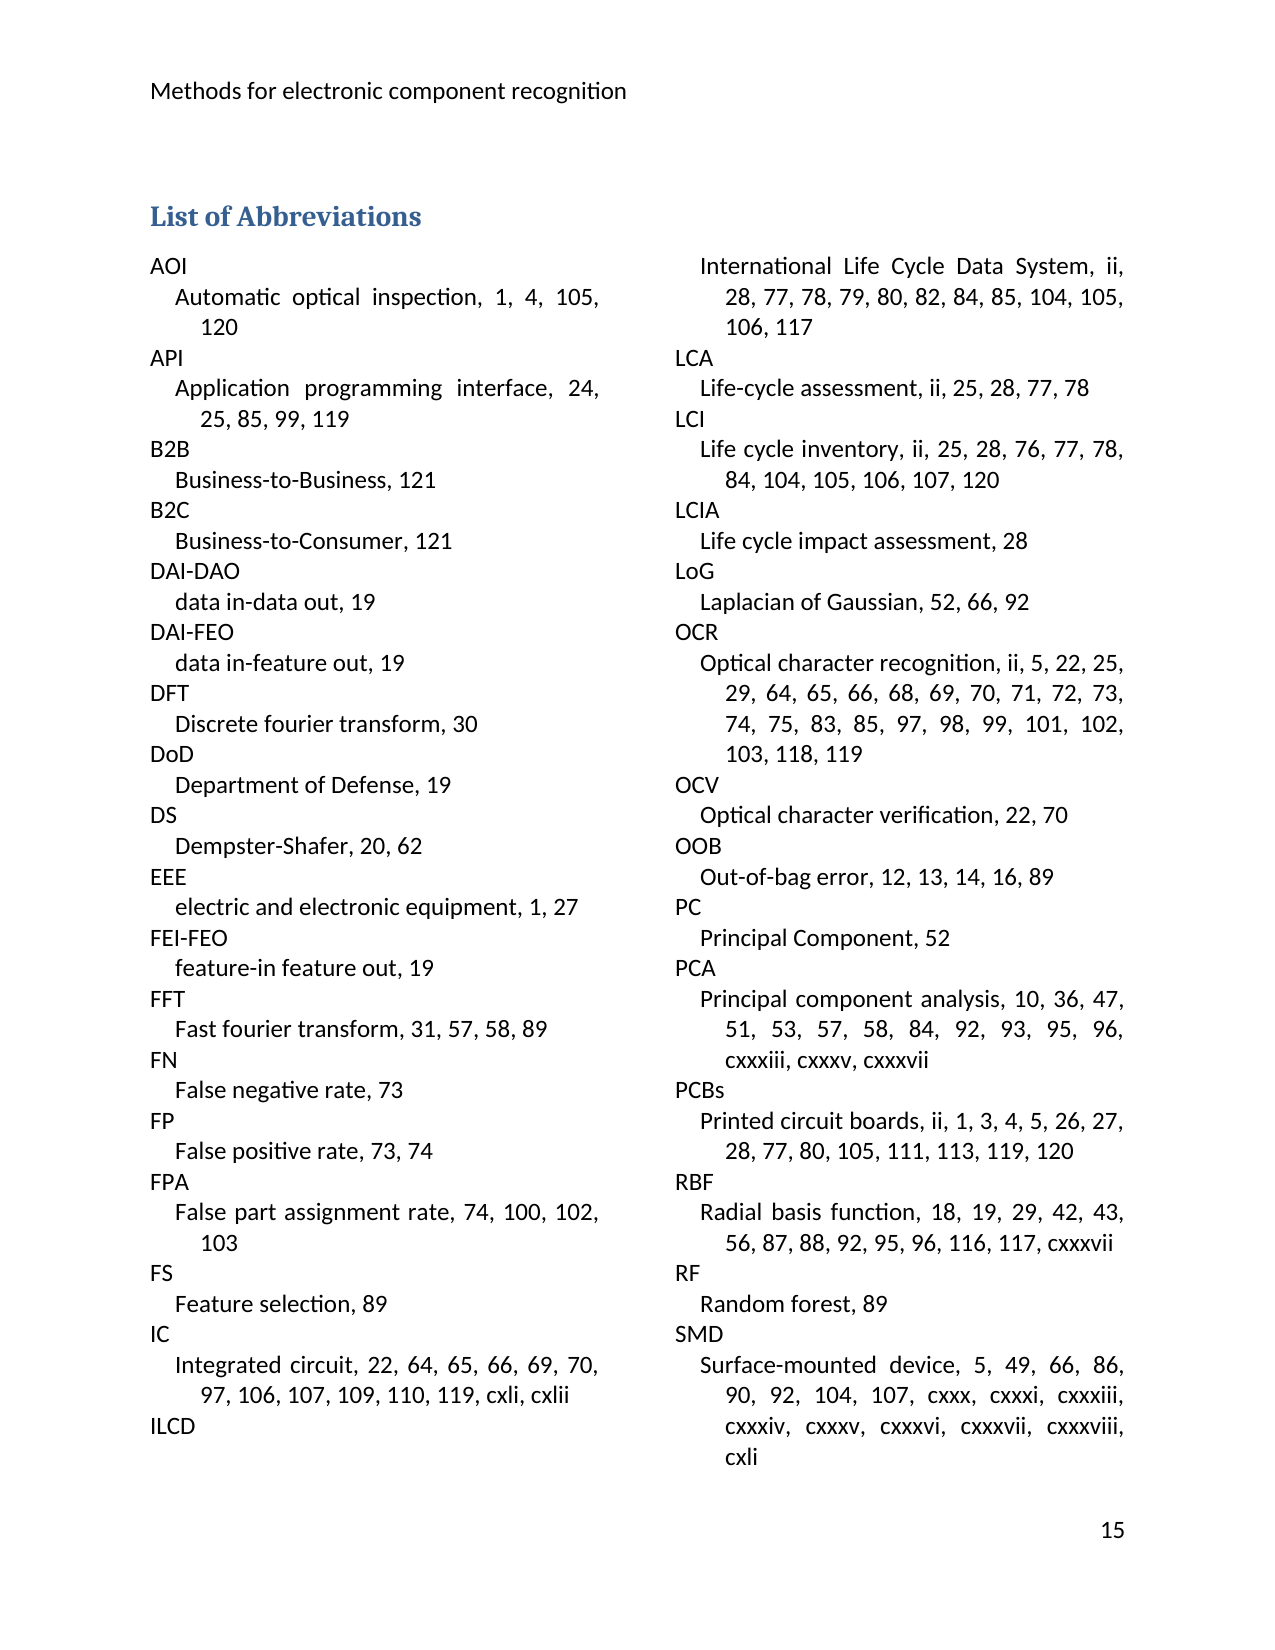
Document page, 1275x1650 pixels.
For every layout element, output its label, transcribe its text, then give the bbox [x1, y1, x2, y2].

text False positive rate, 73, 74 [175, 1135, 600, 1166]
text electric and electronic equipment, 1, 27 [175, 891, 600, 922]
text FN [150, 1044, 600, 1074]
text API [150, 342, 600, 372]
text FPA [150, 1166, 600, 1196]
text Life cycle impact assessment, 28 [700, 525, 1125, 556]
text Out-of-bag error, 12, 13, 14, 16, 89 [700, 861, 1125, 891]
text DS [150, 800, 600, 830]
text LoG [675, 556, 1125, 586]
text Business-to-Consumer, 121 [175, 525, 600, 556]
text RF [675, 1257, 1125, 1288]
text DAI-DAO [150, 556, 600, 586]
text Application programming interface, 24, 25, 85, 99, 119 [175, 372, 600, 433]
text Automatic optical inspection, 1, 4, 105, 120 [175, 281, 600, 342]
text Feature selection, 89 [175, 1288, 600, 1318]
text LCIA [675, 494, 1125, 525]
text B2B [150, 433, 600, 464]
text RBF [675, 1166, 1125, 1196]
text FS [150, 1257, 600, 1288]
text AOI [150, 250, 600, 281]
text PC [675, 891, 1125, 922]
text Principal Component, 52 [700, 922, 1125, 952]
text OCV [675, 769, 1125, 800]
text Integrated circuit, 22, 64, 65, 66, 69, 70, 97, 106, 107, 109, 110, 119, cxli, cxlii [175, 1349, 600, 1410]
text B2C [150, 494, 600, 525]
text data in-data out, 19 [175, 586, 600, 617]
subtitle List of Abbreviations [150, 200, 1125, 233]
text OOB [675, 830, 1125, 861]
text feature-in feature out, 19 [175, 952, 600, 983]
text Surface-mounted device, 5, 49, 66, 86, 90, 92, 104, 107, cxxx, cxxxi, cxxxiii, cxxxiv, cxxxv, cxxxvi, cxxxvii, cxxxviii, cxli [700, 1349, 1125, 1471]
text Life-cycle assessment, ii, 25, 28, 77, 78 [700, 372, 1125, 403]
text DoD [150, 739, 600, 769]
text Discrete fourier transform, 30 [175, 708, 600, 739]
text Laplacian of Gaussian, 52, 66, 92 [700, 586, 1125, 617]
text DFT [150, 678, 600, 708]
text Fast fourier transform, 31, 57, 58, 89 [175, 1013, 600, 1044]
text DAI-FEO [150, 617, 600, 647]
text False negative rate, 73 [175, 1074, 600, 1105]
text Principal component analysis, 10, 36, 47, 51, 53, 57, 58, 84, 92, 93, 95, 96, cxxxiii, cxxxv, cxxxvii [700, 983, 1125, 1074]
text ILCD [150, 1410, 600, 1441]
text LCA [675, 342, 1125, 372]
text International Life Cycle Data System, ii, 28, 77, 78, 79, 80, 82, 84, 85, 104, 105, 106, 117 [700, 250, 1125, 342]
text SMD [675, 1318, 1125, 1349]
text Business-to-Business, 121 [175, 464, 600, 494]
text FP [150, 1105, 600, 1135]
text LCI [675, 403, 1125, 433]
text data in-feature out, 19 [175, 647, 600, 678]
text Optical character recognition, ii, 5, 22, 25, 29, 64, 65, 66, 68, 69, 70, 71, 72, 73, 74, 75, 83, 85, 97, 98, 99, 101, 102, 103, 118, 119 [700, 647, 1125, 769]
text Printed circuit boards, ii, 1, 3, 4, 5, 26, 27, 28, 77, 80, 105, 111, 113, 119, 120 [700, 1105, 1125, 1166]
text PCA [675, 952, 1125, 983]
text FFT [150, 983, 600, 1013]
text Optical character verification, 22, 70 [700, 800, 1125, 830]
text OCR [675, 617, 1125, 647]
text Department of Defense, 19 [175, 769, 600, 800]
text EEE [150, 861, 600, 891]
text Radial basis function, 18, 19, 29, 42, 43, 56, 87, 88, 92, 95, 96, 116, 117, cxxxvii [700, 1196, 1125, 1257]
text FEI-FEO [150, 922, 600, 952]
text Dempster-Shafer, 20, 62 [175, 830, 600, 861]
text IC [150, 1318, 600, 1349]
text Random forest, 89 [700, 1288, 1125, 1318]
text Life cycle inventory, ii, 25, 28, 76, 77, 78, 84, 104, 105, 106, 107, 120 [700, 433, 1125, 494]
text PCBs [675, 1074, 1125, 1105]
text False part assignment rate, 74, 100, 102, 103 [175, 1196, 600, 1257]
